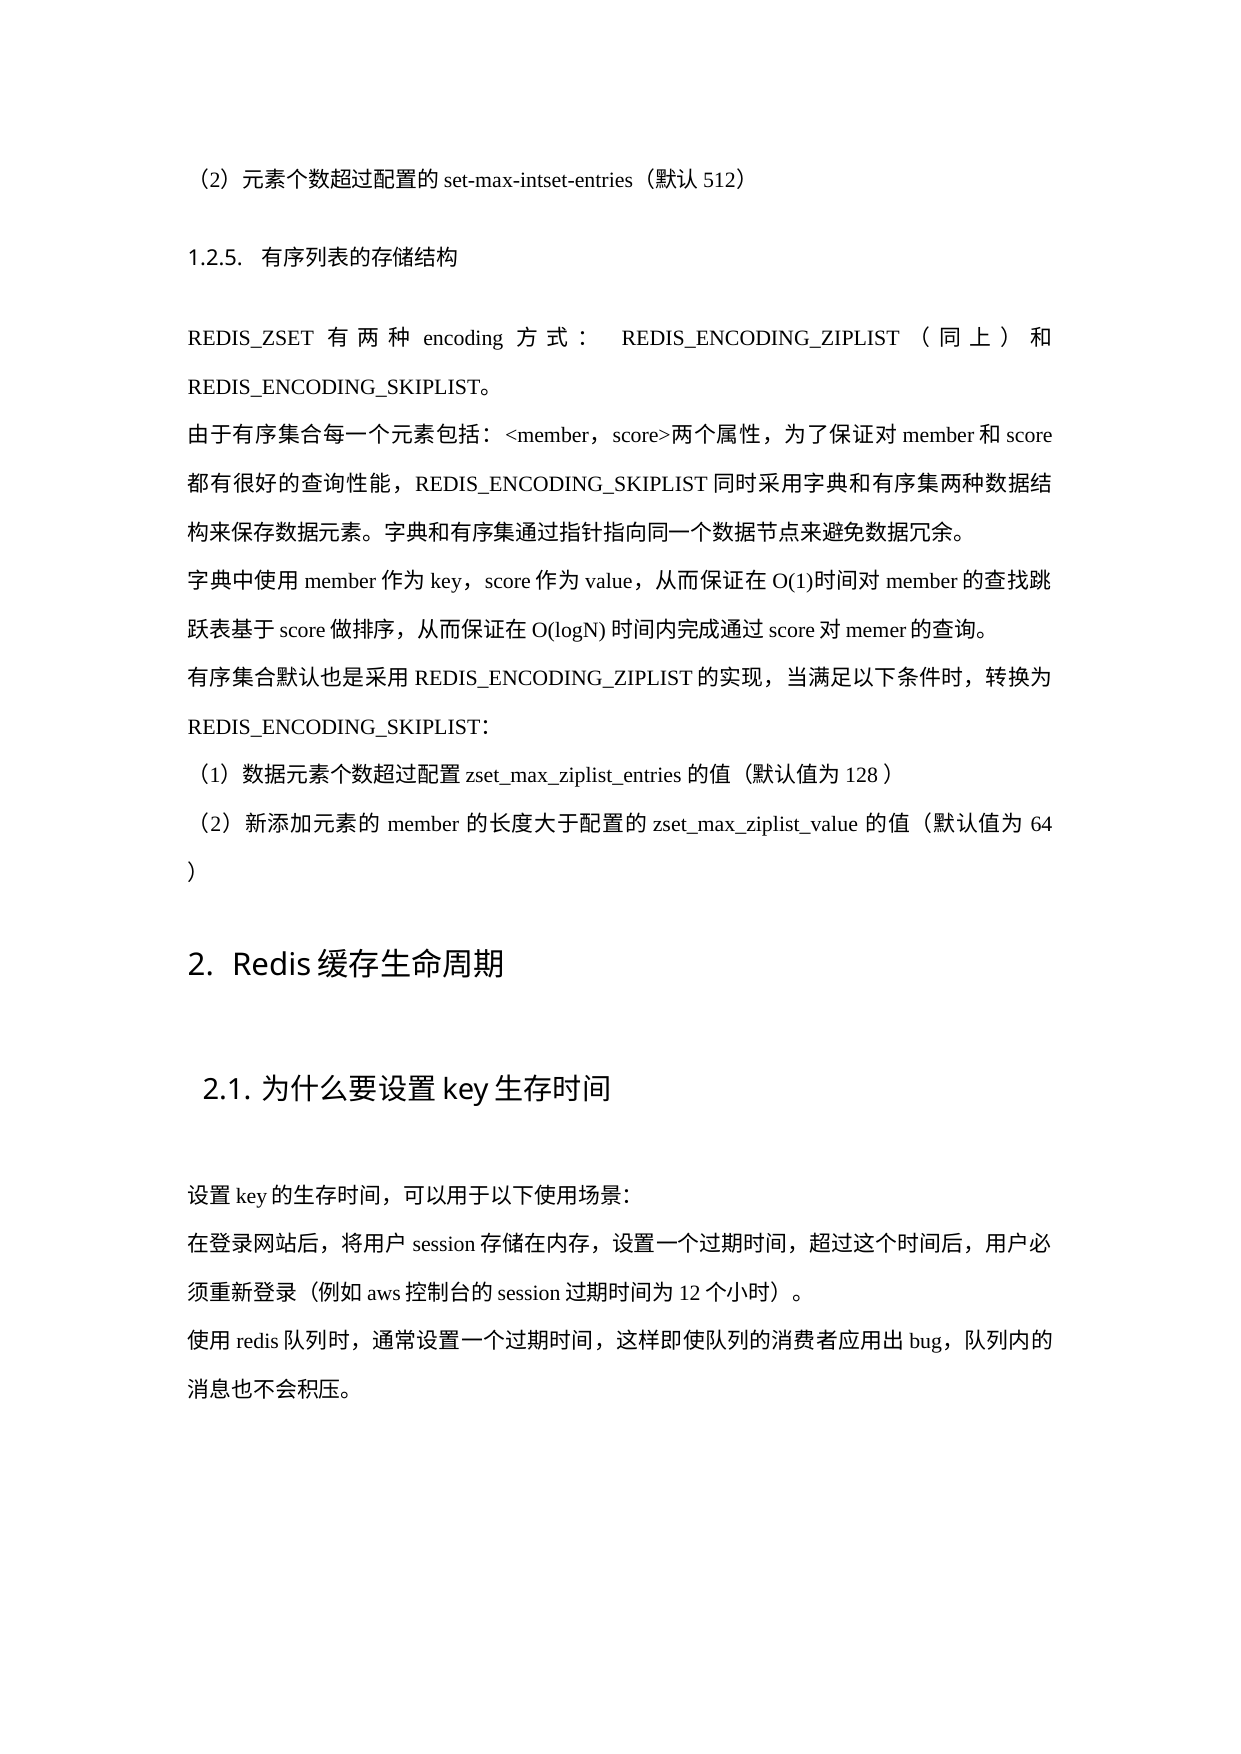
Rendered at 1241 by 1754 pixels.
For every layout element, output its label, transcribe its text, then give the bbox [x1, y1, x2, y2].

text 字典中使用member作为key，score作为value，从而保证在O(1)时间对member的查找跳跃表基于score做排序，从而保证在 O(logN) 时间内完成通过score对memer的查询。 [187, 563, 1053, 644]
text 有序集合默认也是采用REDIS_ENCODING_ZIPLIST的实现，当满足以下条件时，转换为REDIS_ENCODING_SKIPLIST： [187, 660, 1053, 741]
text （1）数据元素个数超过配置zset_max_ziplist_entries 的值（默认值为 128 ） [187, 757, 1053, 789]
subtitle Redis缓存生命周期 [187, 929, 1053, 994]
text （2）元素个数超过配置的set-max-intset-entries（默认512） [187, 162, 1053, 194]
subtitle 有序列表的存储结构 [187, 239, 1053, 272]
text 使用redis队列时，通常设置一个过期时间，这样即使队列的消费者应用出bug，队列内的消息也不会积压。 [187, 1323, 1053, 1404]
text 设置key的生存时间，可以用于以下使用场景： [187, 1178, 1053, 1210]
text 由于有序集合每一个元素包括：<member，score>两个属性，为了保证对member和score都有很好的查询性能，REDIS_ENCODING_SKIPLIST同时采用字典和有序集两种数据结构来保存数据元素。字典和有序集通过指针指向同一个数据节点来避免数据冗余。 [187, 417, 1053, 547]
text 在登录网站后，将用户session存储在内存，设置一个过期时间，超过这个时间后，用户必须重新登录（例如aws控制台的session过期时间为12个小时）。 [187, 1226, 1053, 1307]
text REDIS_ZSET有两种encoding方式： REDIS_ENCODING_ZIPLIST（同上）和 REDIS_ENCODING_SKIPLIST。 [187, 320, 1053, 401]
text （2）新添加元素的 member 的长度大于配置的zset_max_ziplist_value 的值（默认值为 64 ） [187, 805, 1053, 887]
subtitle 为什么要设置key生存时间 [202, 1055, 1053, 1120]
